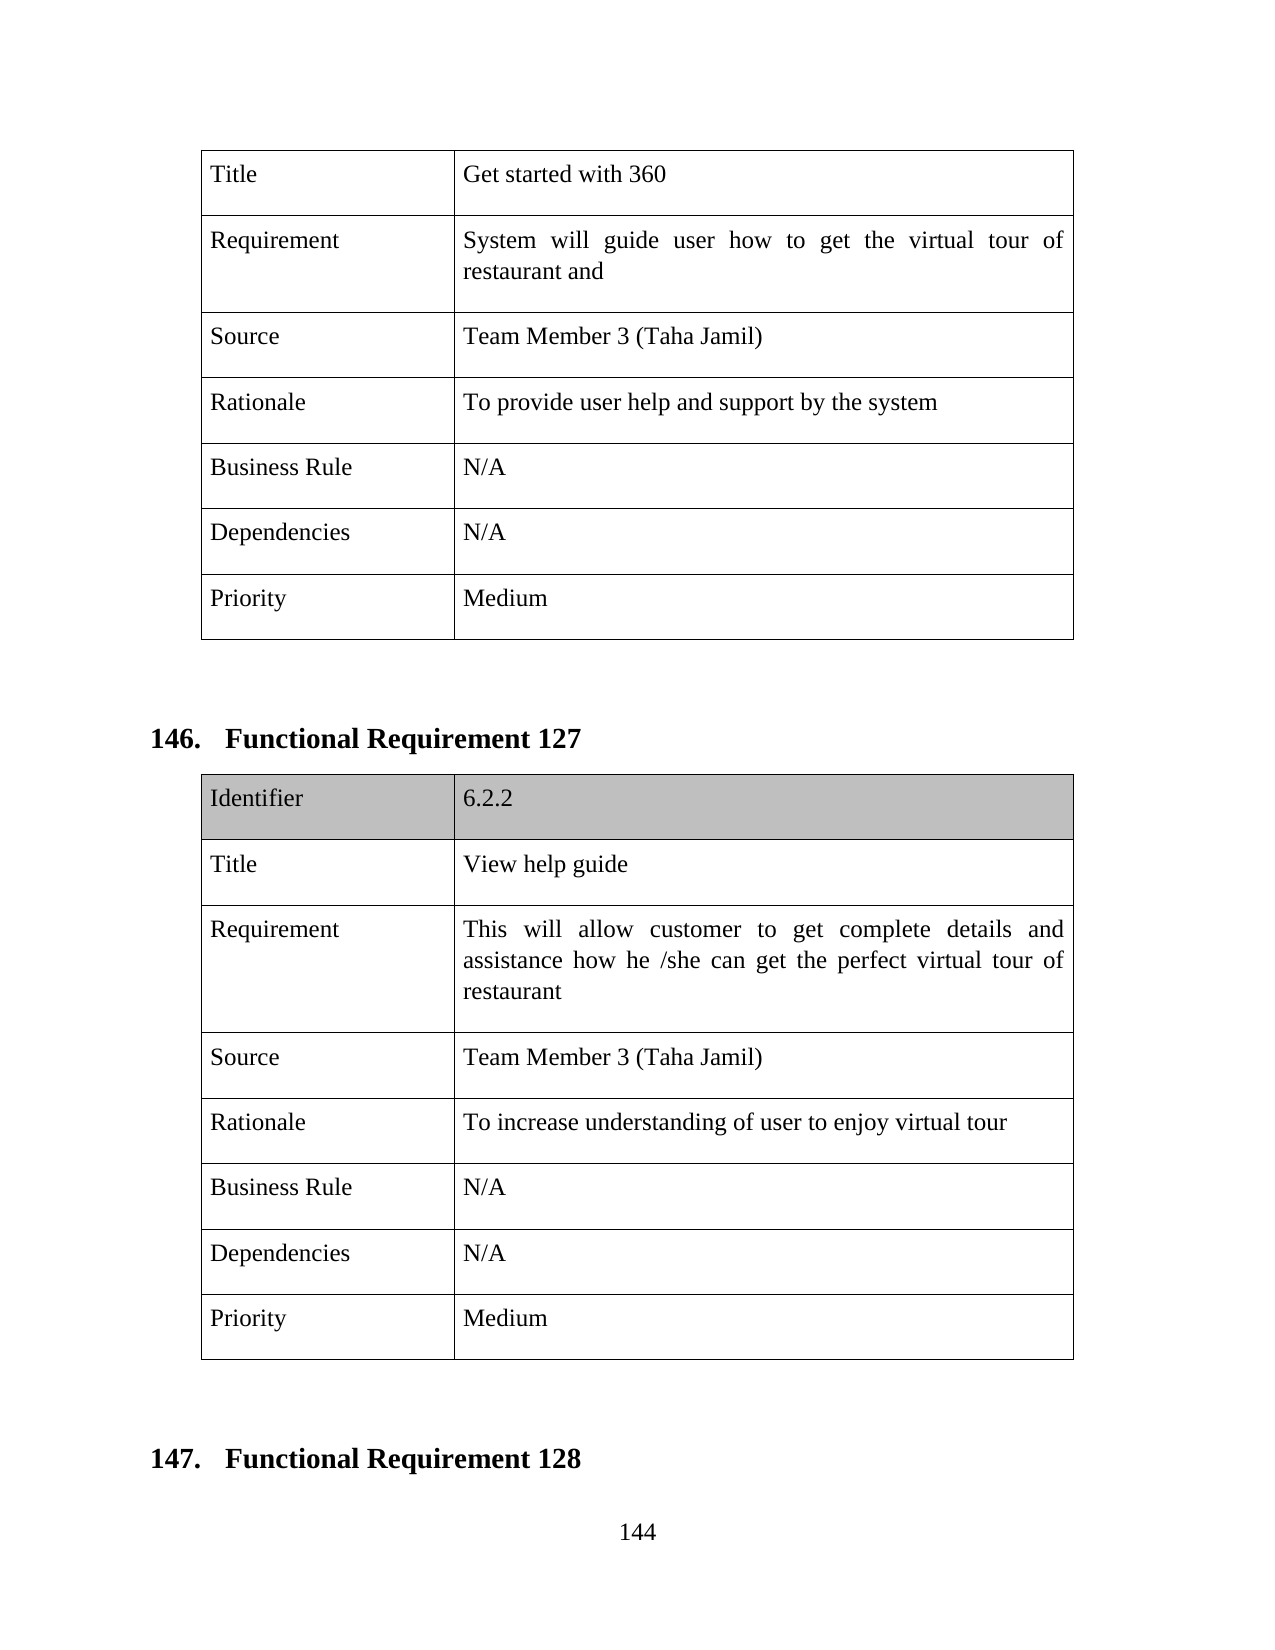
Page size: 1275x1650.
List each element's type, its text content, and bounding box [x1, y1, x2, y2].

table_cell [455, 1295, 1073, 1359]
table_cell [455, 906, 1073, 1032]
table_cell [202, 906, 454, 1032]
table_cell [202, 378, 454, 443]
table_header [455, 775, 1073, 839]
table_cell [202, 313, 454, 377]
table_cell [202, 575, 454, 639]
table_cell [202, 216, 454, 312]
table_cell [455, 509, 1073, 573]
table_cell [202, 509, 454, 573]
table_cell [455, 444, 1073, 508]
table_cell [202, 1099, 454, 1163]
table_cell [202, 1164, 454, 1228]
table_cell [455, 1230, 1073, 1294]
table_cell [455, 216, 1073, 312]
list Functional Requirement 128 [150, 1441, 1125, 1475]
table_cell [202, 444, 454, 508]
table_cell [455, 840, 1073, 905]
list Functional Requirement 127 [150, 721, 1125, 754]
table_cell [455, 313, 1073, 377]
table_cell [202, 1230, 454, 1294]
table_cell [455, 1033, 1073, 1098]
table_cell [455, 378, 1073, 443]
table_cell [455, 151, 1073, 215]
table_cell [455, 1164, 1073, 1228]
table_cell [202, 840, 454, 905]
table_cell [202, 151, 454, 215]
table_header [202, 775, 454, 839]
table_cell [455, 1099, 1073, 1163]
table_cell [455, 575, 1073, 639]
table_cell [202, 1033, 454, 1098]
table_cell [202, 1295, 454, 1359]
